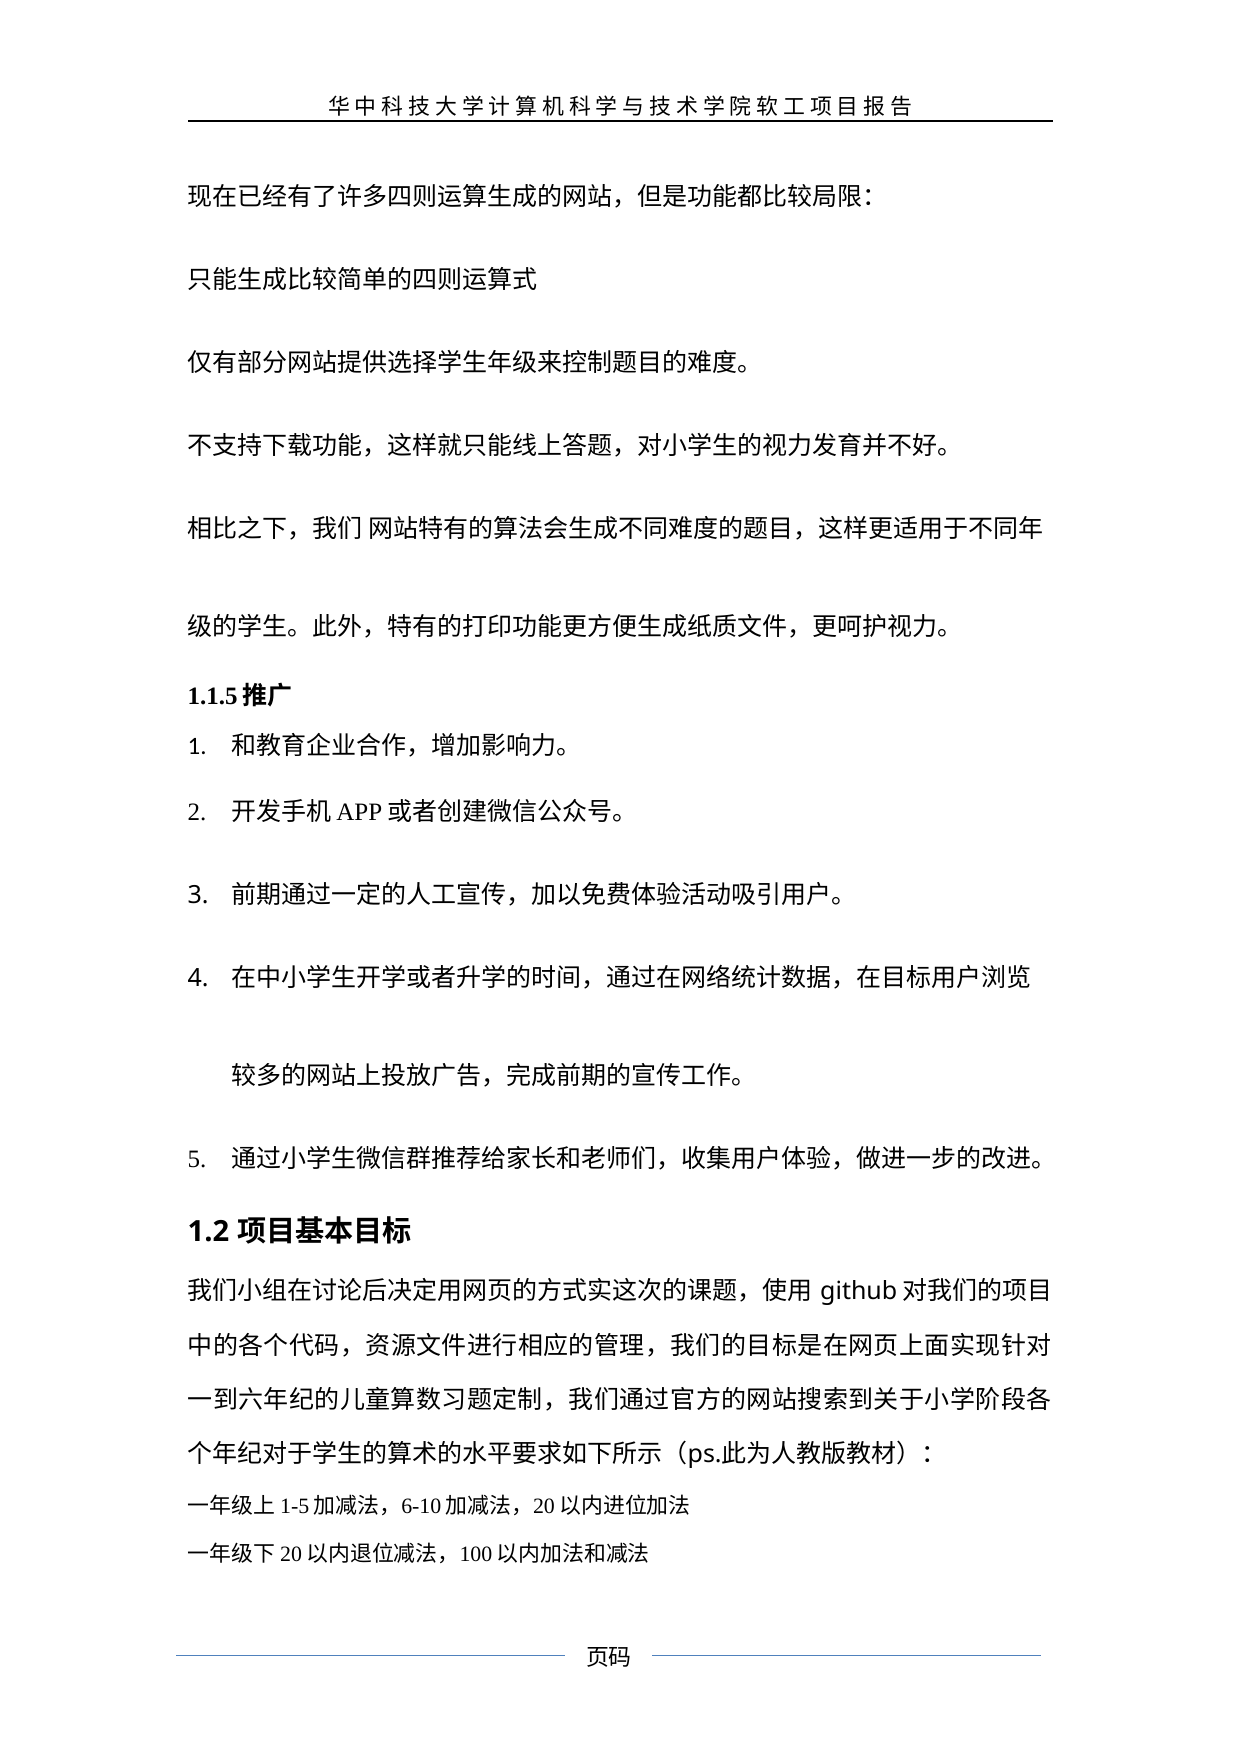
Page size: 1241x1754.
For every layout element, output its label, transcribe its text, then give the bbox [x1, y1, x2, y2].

list 前期通过一定的人工宣传，加以免费体验活动吸引用户。 [187, 860, 1053, 925]
text 我们小组在讨论后决定用网页的方式实这次的课题，使用github对我们的项目中的各个代码，资源文件进行相应的管理，我们的目标是在网页上面实现针对一到六年纪的儿童算数习题定制，我们通过官方的网站搜索到关于小学阶段各个年纪对于学生的算术的水平要求如下所示（ps.此为人教版教材）： [187, 1271, 1053, 1470]
text 1.1.5推广 [187, 675, 1053, 711]
list 和教育企业合作，增加影响力。 [187, 729, 1053, 762]
list 在中小学生开学或者升学的时间，通过在网络统计数据，在目标用户浏览较多的网站上投放广告，完成前期的宣传工作。 [187, 943, 1053, 1106]
text 1.2 项目基本目标 [187, 1207, 1053, 1249]
list 通过小学生微信群推荐给家长和老师们，收集用户体验，做进一步的改进。 [187, 1124, 1053, 1189]
text 现在已经有了许多四则运算生成的网站，但是功能都比较局限： [187, 162, 1053, 227]
text 一年级上 1-5加减法，6-10加减法，20以内进位加法 [187, 1488, 1053, 1520]
list 开发手机APP或者创建微信公众号。 [187, 777, 1053, 842]
text 相比之下，我们 网站特有的算法会生成不同难度的题目，这样更适用于不同年级的学生。此外，特有的打印功能更方便生成纸质文件，更呵护视力。 [187, 494, 1053, 657]
text 仅有部分网站提供选择学生年级来控制题目的难度。 [187, 328, 1053, 393]
text 不支持下载功能，这样就只能线上答题，对小学生的视力发育并不好。 [187, 411, 1053, 476]
text 一年级下 20以内退位减法，100以内加法和减法 [187, 1536, 1053, 1567]
text 只能生成比较简单的四则运算式 [187, 245, 1053, 310]
